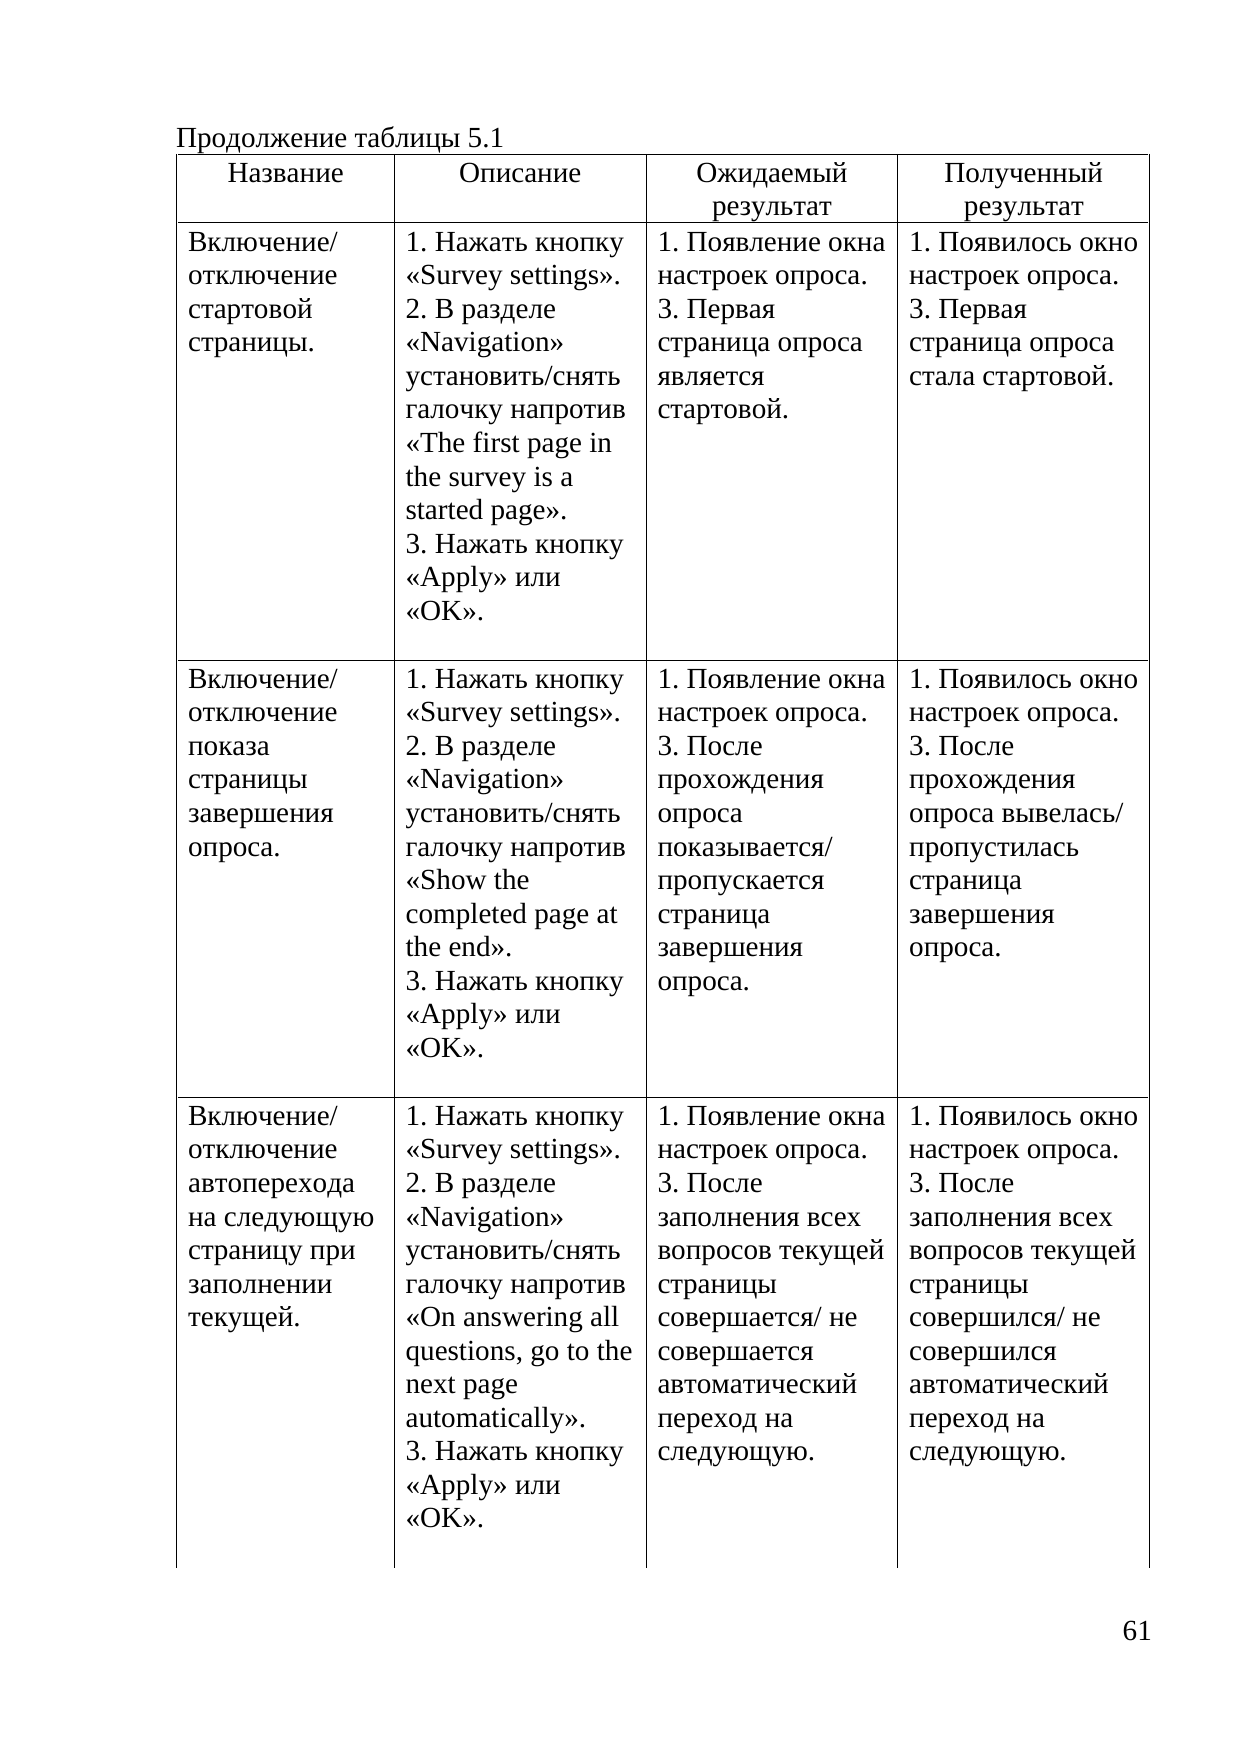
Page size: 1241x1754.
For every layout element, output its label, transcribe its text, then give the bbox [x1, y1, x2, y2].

table_cell Включение/отключение автоперехода на следующую страницу при заполнении текущей. [177, 1097, 394, 1568]
table_cell 1. Нажать кнопку «Survey settings». 2. В разделе «Navigation» установить/снять галочку напротив «Show the completed page at the end». 3. Нажать кнопку «Apply» или «OK». [395, 661, 646, 1097]
table_cell 1. Появилось окно настроек опроса. 3. После заполнения всех вопросов текущей страницы совершился/ не совершился автоматический переход на следующую. [898, 1097, 1149, 1568]
table_cell Включение/отключение показа страницы завершения опроса. [177, 660, 394, 1097]
table_cell 1. Появилось окно настроек опроса. 3. После прохождения опроса вывелась/ пропустилась страница завершения опроса. [898, 660, 1149, 1097]
table_cell 1. Появилось окно настроек опроса. 3. Первая страница опроса стала стартовой. [898, 222, 1149, 660]
table_cell 1. Появление окна настроек опроса. 3. Первая страница опроса является стартовой. [647, 223, 897, 660]
table_cell Полученный результат [898, 154, 1149, 222]
table_cell 1. Нажать кнопку «Survey settings». 2. В разделе «Navigation» установить/снять галочку напротив «The first page in the survey is a started page». 3. Нажать кнопку «Apply» или «OK». [395, 223, 646, 660]
table_cell Включение/отключение стартовой страницы. [177, 222, 394, 660]
table_cell 1. Появление окна настроек опроса. 3. После прохождения опроса показывается/ пропускается страница завершения опроса. [647, 661, 897, 1097]
table_cell 1. Появление окна настроек опроса. 3. После заполнения всех вопросов текущей страницы совершается/ не совершается автоматический переход на следующую. [647, 1098, 897, 1568]
table_cell Название [177, 155, 394, 222]
table_cell Описание [395, 155, 646, 222]
table_cell 1. Нажать кнопку «Survey settings». 2. В разделе «Navigation» установить/снять галочку напротив «On answering all questions, go to the next page automatically». 3. Нажать кнопку «Apply» или «OK». [395, 1098, 646, 1568]
table_cell Ожидаемый результат [647, 155, 897, 222]
table_header Продолжение таблицы 5.1 [178, 120, 1149, 154]
